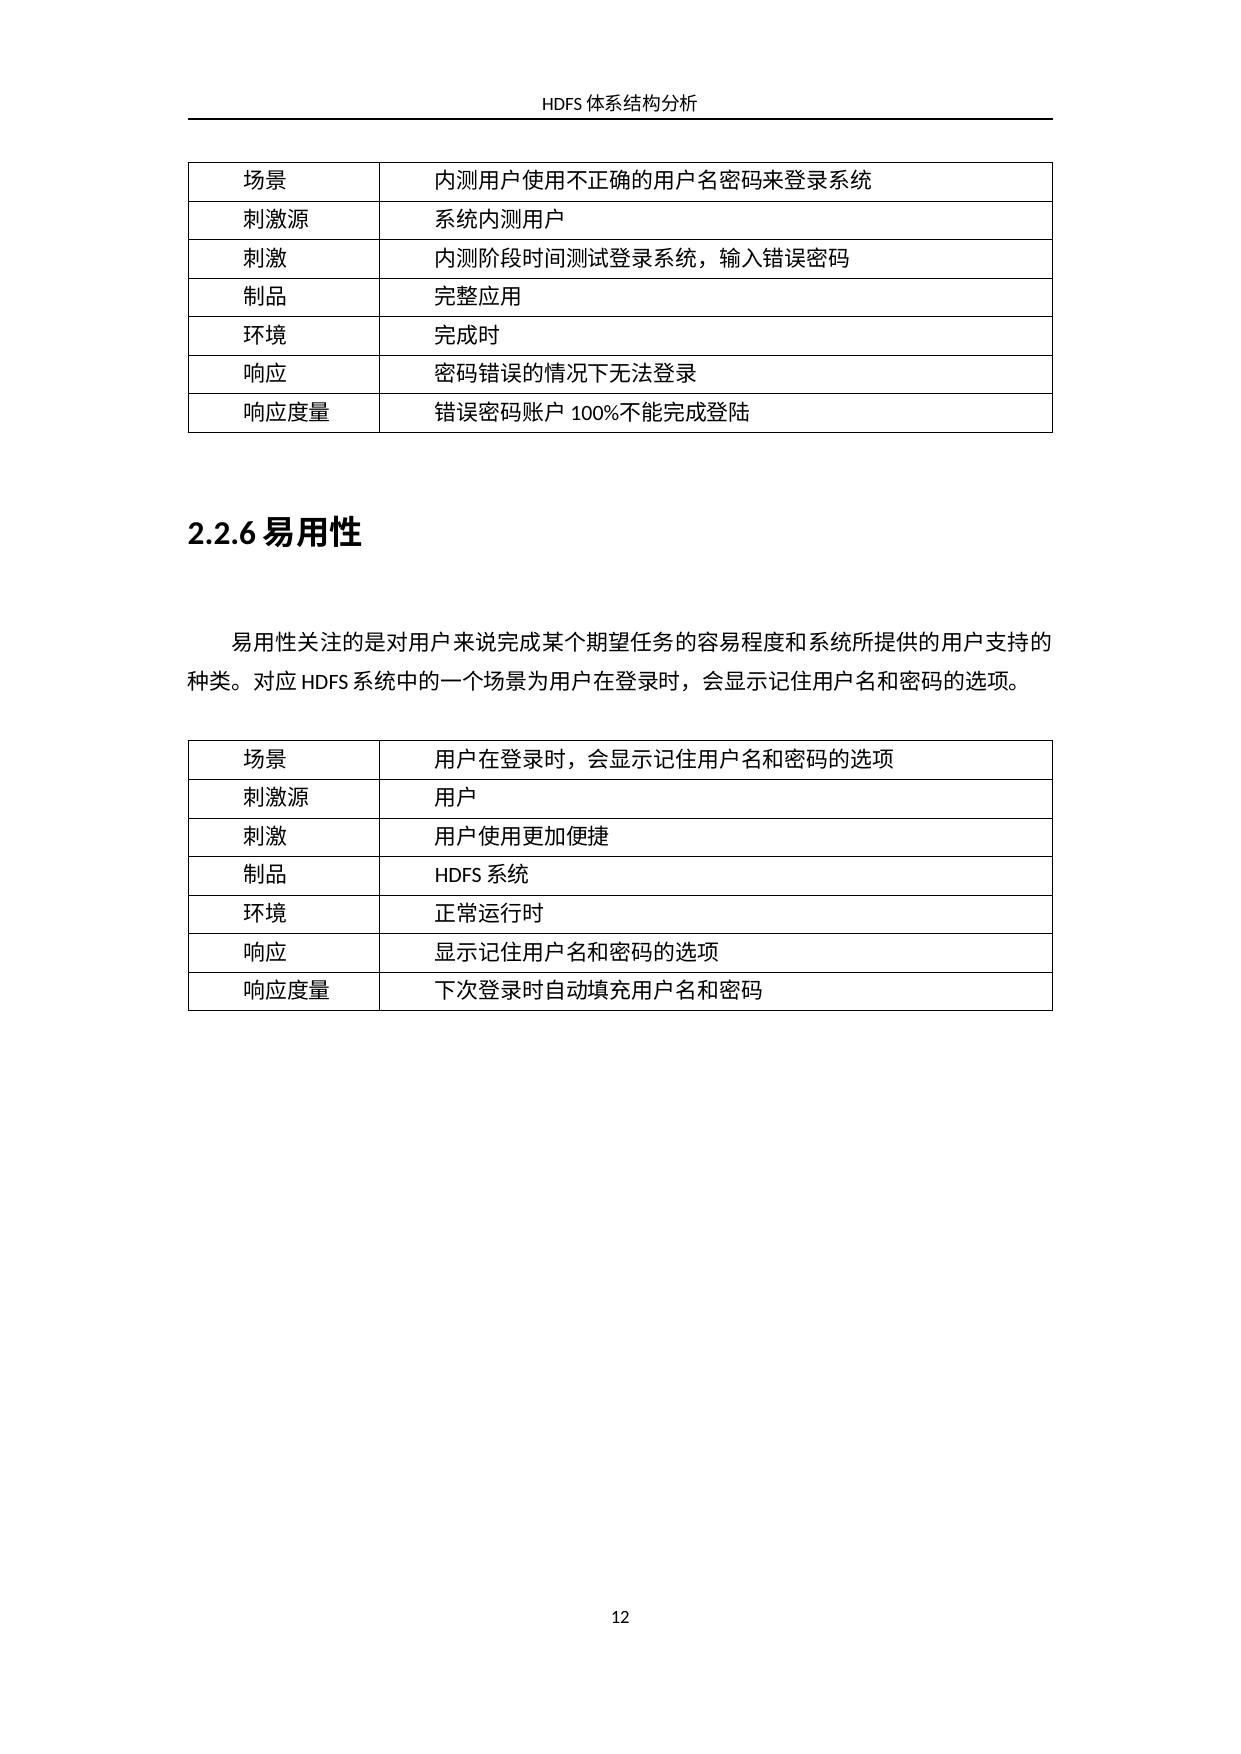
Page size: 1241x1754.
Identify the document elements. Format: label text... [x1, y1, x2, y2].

table_cell 刺激 [189, 240, 379, 278]
text 易用性关注的是对用户来说完成某个期望任务的容易程度和系统所提供的用户支持的种类。对应HDFS系统中的一个场景为用户在登录时，会显示记住用户名和密码的选项。 [187, 625, 1053, 696]
table_cell 完成时 [380, 317, 1052, 355]
table_cell 响应度量 [189, 394, 379, 432]
table_cell 错误密码账户100%不能完成登陆 [380, 394, 1052, 432]
table_cell 完整应用 [380, 279, 1052, 316]
table_cell HDFS系统 [380, 857, 1052, 894]
table_header 用户在登录时，会显示记住用户名和密码的选项 [380, 741, 1052, 779]
table_header 场景 [189, 741, 379, 779]
subtitle 2.2.6易用性 [187, 498, 1053, 563]
table_cell 响应 [189, 356, 379, 393]
table_cell 显示记住用户名和密码的选项 [380, 934, 1052, 972]
table_cell 响应 [189, 934, 379, 972]
table_cell 下次登录时自动填充用户名和密码 [380, 973, 1052, 1010]
table_cell 正常运行时 [380, 896, 1052, 933]
table_cell 环境 [189, 317, 379, 355]
table_cell 密码错误的情况下无法登录 [380, 356, 1052, 393]
table_cell 用户 [380, 780, 1052, 817]
table_cell 刺激源 [189, 202, 379, 239]
table_cell 系统内测用户 [380, 202, 1052, 239]
table_cell 刺激源 [189, 780, 379, 817]
table_cell 制品 [189, 279, 379, 316]
table_cell 用户使用更加便捷 [380, 819, 1052, 856]
table_cell 制品 [189, 857, 379, 894]
table_header 场景 [189, 163, 379, 201]
table_cell 刺激 [189, 819, 379, 856]
table_cell 响应度量 [189, 973, 379, 1010]
table_cell 内测阶段时间测试登录系统，输入错误密码 [380, 240, 1052, 278]
table_cell 环境 [189, 896, 379, 933]
table_header 内测用户使用不正确的用户名密码来登录系统 [380, 163, 1052, 201]
